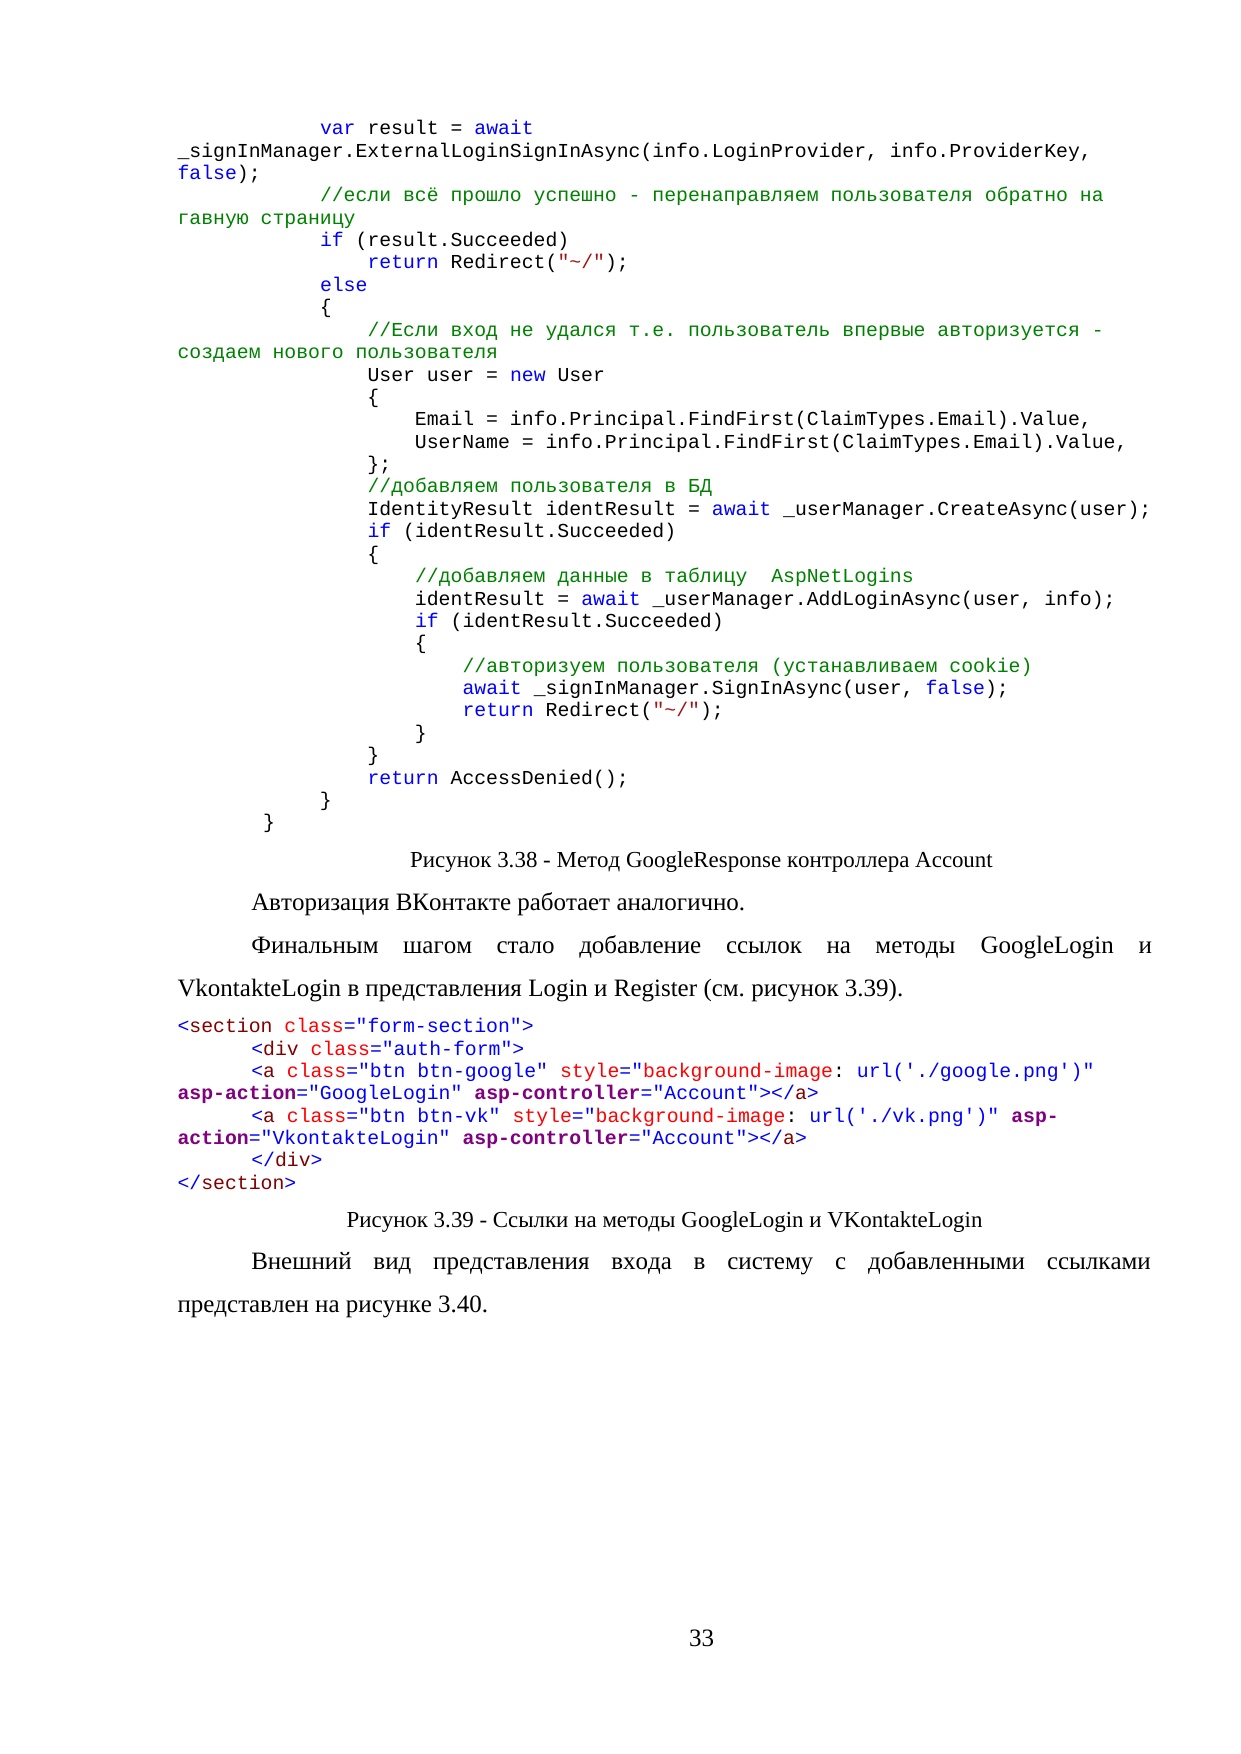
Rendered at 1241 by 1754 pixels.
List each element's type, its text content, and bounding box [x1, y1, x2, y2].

text Email = info.Principal.FindFirst(ClaimTypes.Email).Value, [177, 409, 1152, 432]
text { [177, 387, 1152, 409]
text { [177, 633, 1152, 656]
text else [177, 275, 1152, 297]
text </div> [177, 1150, 1152, 1173]
text Финальным шагом стало добавление ссылок на методы GoogleLogin и VkontakteLogin в представления Login и Register (см. рисунок 3.39). [177, 930, 1152, 1002]
text var result = await _signInManager.ExternalLoginSignInAsync(info.LoginProvider, info.ProviderKey, false); [177, 118, 1152, 185]
text //Если вход не удался т.е. пользователь впервые авторизуется - создаем нового пользователя [177, 320, 1152, 364]
text } [177, 812, 1152, 835]
text </section> [177, 1173, 1152, 1195]
text IdentityResult identResult = await _userManager.CreateAsync(user); [177, 499, 1152, 521]
text } [177, 723, 1152, 745]
text <a class="btn btn-vk" style="background-image: url('./vk.png')" asp-action="VkontakteLogin" asp-controller="Account"></a> [177, 1106, 1152, 1150]
text if (identResult.Succeeded) [177, 611, 1152, 633]
text await _signInManager.SignInAsync(user, false); [177, 678, 1152, 700]
text }; [177, 454, 1152, 476]
text } [177, 790, 1152, 812]
text if (result.Succeeded) [177, 230, 1152, 252]
text return Redirect("~/"); [177, 252, 1152, 275]
text //добавляем пользователя в БД [177, 476, 1152, 499]
text Авторизация ВКонтакте работает аналогично. [177, 887, 1152, 915]
text if (identResult.Succeeded) [177, 521, 1152, 544]
text { [177, 544, 1152, 566]
text return Redirect("~/"); [177, 700, 1152, 723]
text //добавляем данные в таблицу AspNetLogins [177, 566, 1152, 588]
text Рисунок 3.39 - Ссылки на методы GoogleLogin и VKontakteLogin [177, 1206, 1152, 1233]
text <div class="auth-form"> [177, 1038, 1152, 1061]
text Внешний вид представления входа в систему с добавленными ссылками представлен на рисунке 3.40. [177, 1246, 1152, 1318]
text //авторизуем пользователя (устанавливаем cookie) [177, 656, 1152, 678]
text <a class="btn btn-google" style="background-image: url('./google.png')" asp-action="GoogleLogin" asp-controller="Account"></a> [177, 1061, 1152, 1106]
text { [177, 297, 1152, 320]
text identResult = await _userManager.AddLoginAsync(user, info); [177, 588, 1152, 611]
text User user = new User [177, 364, 1152, 387]
text } [177, 745, 1152, 768]
text return AccessDenied(); [177, 768, 1152, 790]
text <section class="form-section"> [177, 1016, 1152, 1038]
text Рисунок 3.38 - Метод GoogleResponse контроллера Account [177, 846, 1152, 872]
text //если всё прошло успешно - перенаправляем пользователя обратно на гавную страницу [177, 185, 1152, 230]
text UserName = info.Principal.FindFirst(ClaimTypes.Email).Value, [177, 432, 1152, 454]
